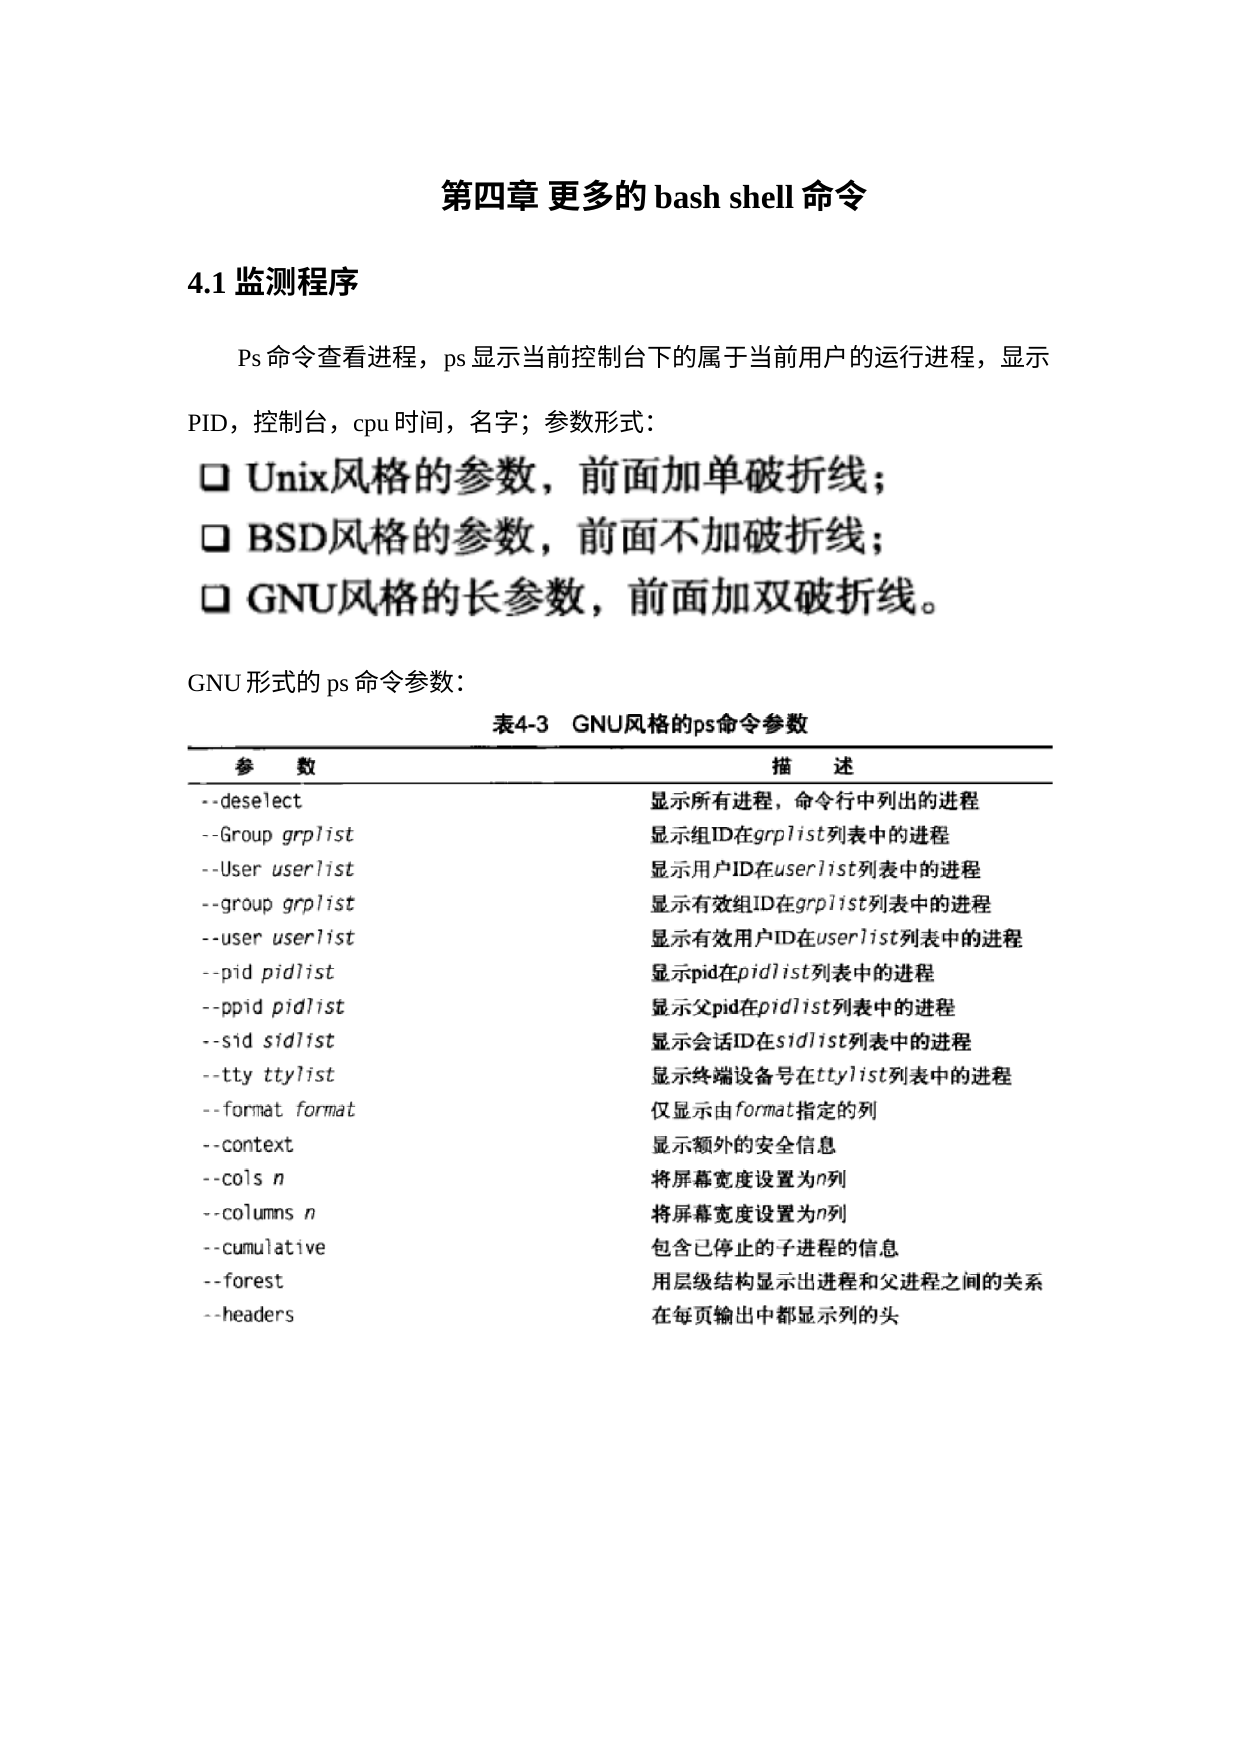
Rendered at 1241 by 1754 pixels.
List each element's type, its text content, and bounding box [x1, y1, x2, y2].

picture [187, 453, 1053, 623]
text GNU形式的ps命令参数： [187, 648, 1053, 713]
text Ps命令查看进程，ps显示当前控制台下的属于当前用户的运行进程，显示PID，控制台，cpu时间，名字；参数形式： [187, 323, 1053, 453]
subtitle 第四章 更多的bash shell命令 [187, 162, 1053, 227]
picture [187, 713, 1053, 1331]
subtitle 4.1 监测程序 [187, 248, 1053, 313]
